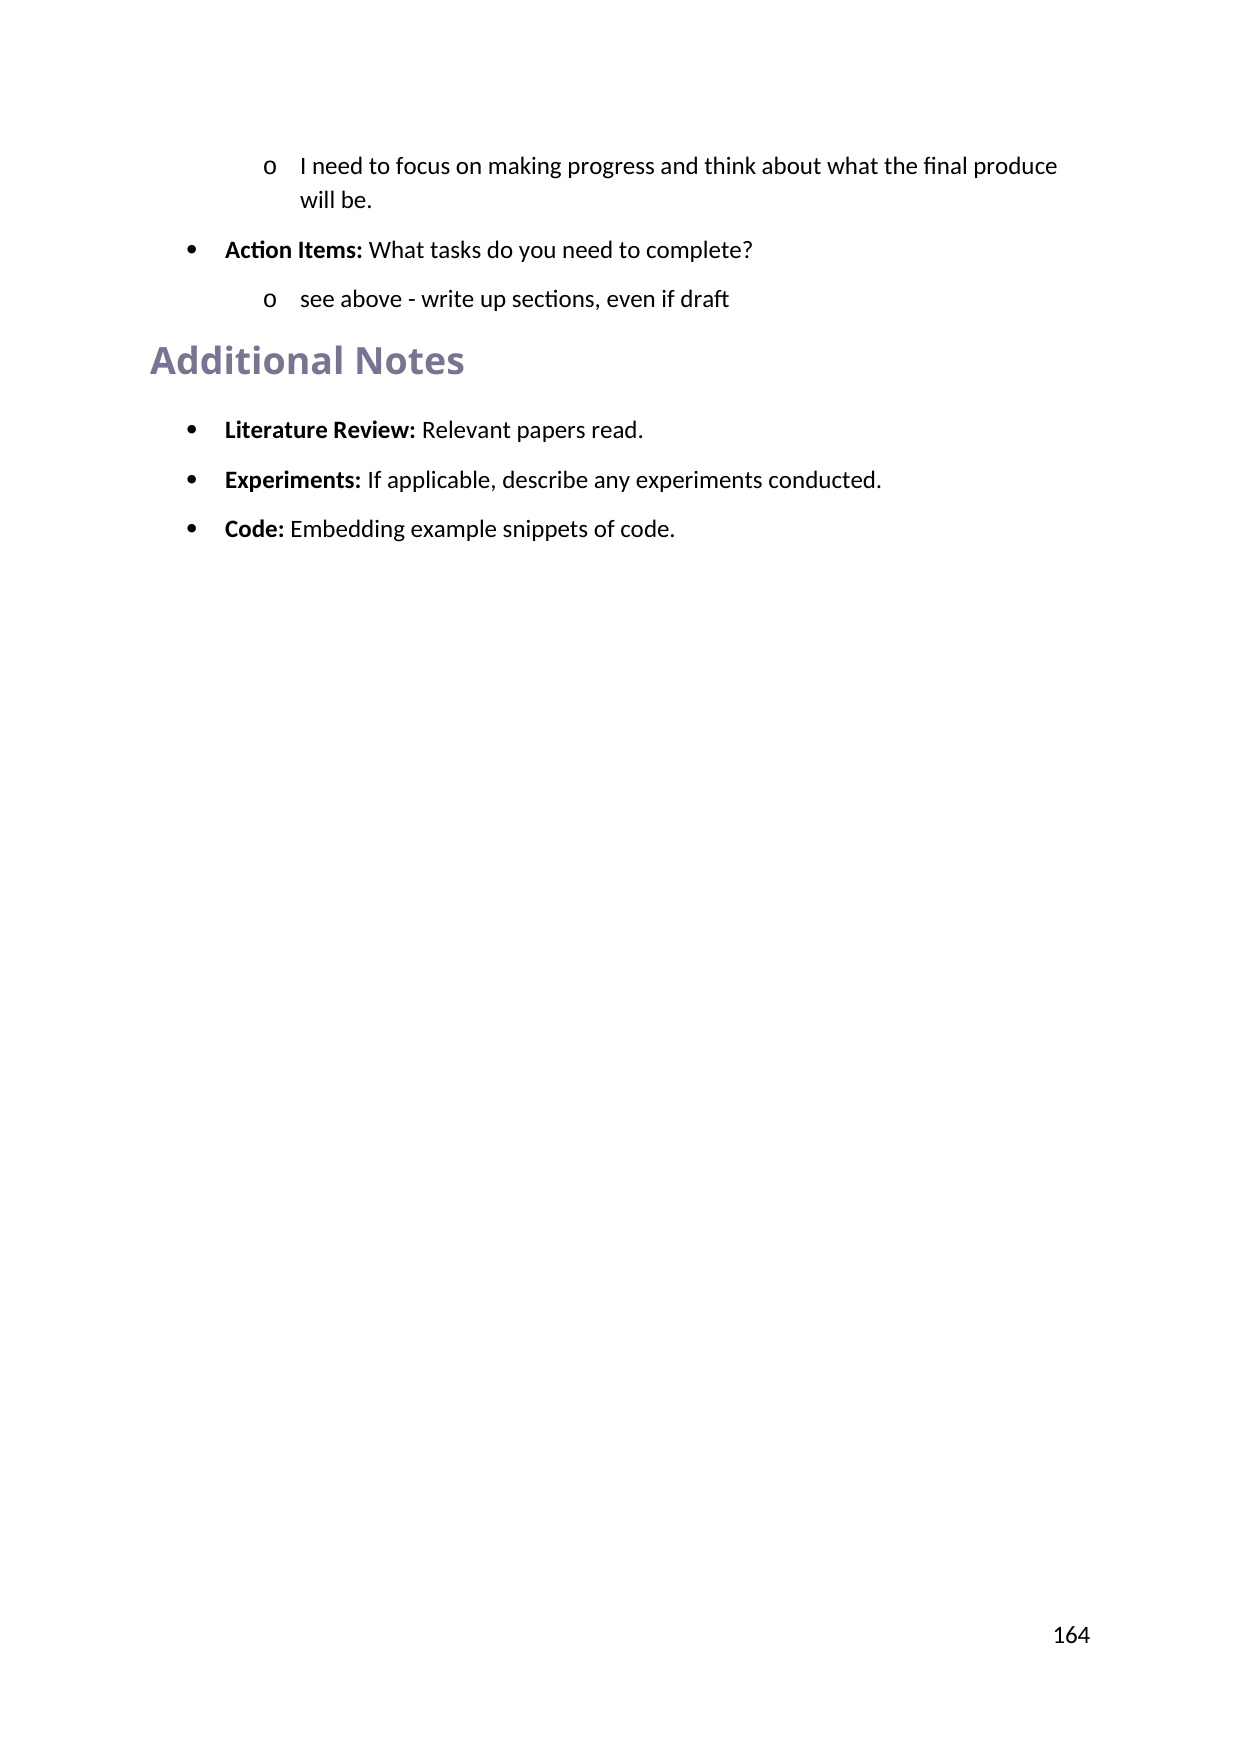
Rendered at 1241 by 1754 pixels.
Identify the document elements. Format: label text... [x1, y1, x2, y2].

list Experiments: If applicable, describe any experiments conducted. [187, 464, 1090, 494]
list Action Items: What tasks do you need to complete? [187, 234, 1090, 264]
list Code: Embedding example snippets of code. [187, 513, 1090, 544]
list see above - write up sections, even if draft [262, 283, 1090, 315]
list I need to focus on making progress and think about what the final produce will be. [262, 150, 1090, 215]
subtitle Additional Notes [150, 334, 1090, 385]
list Literature Review: Relevant papers read. [187, 414, 1090, 445]
